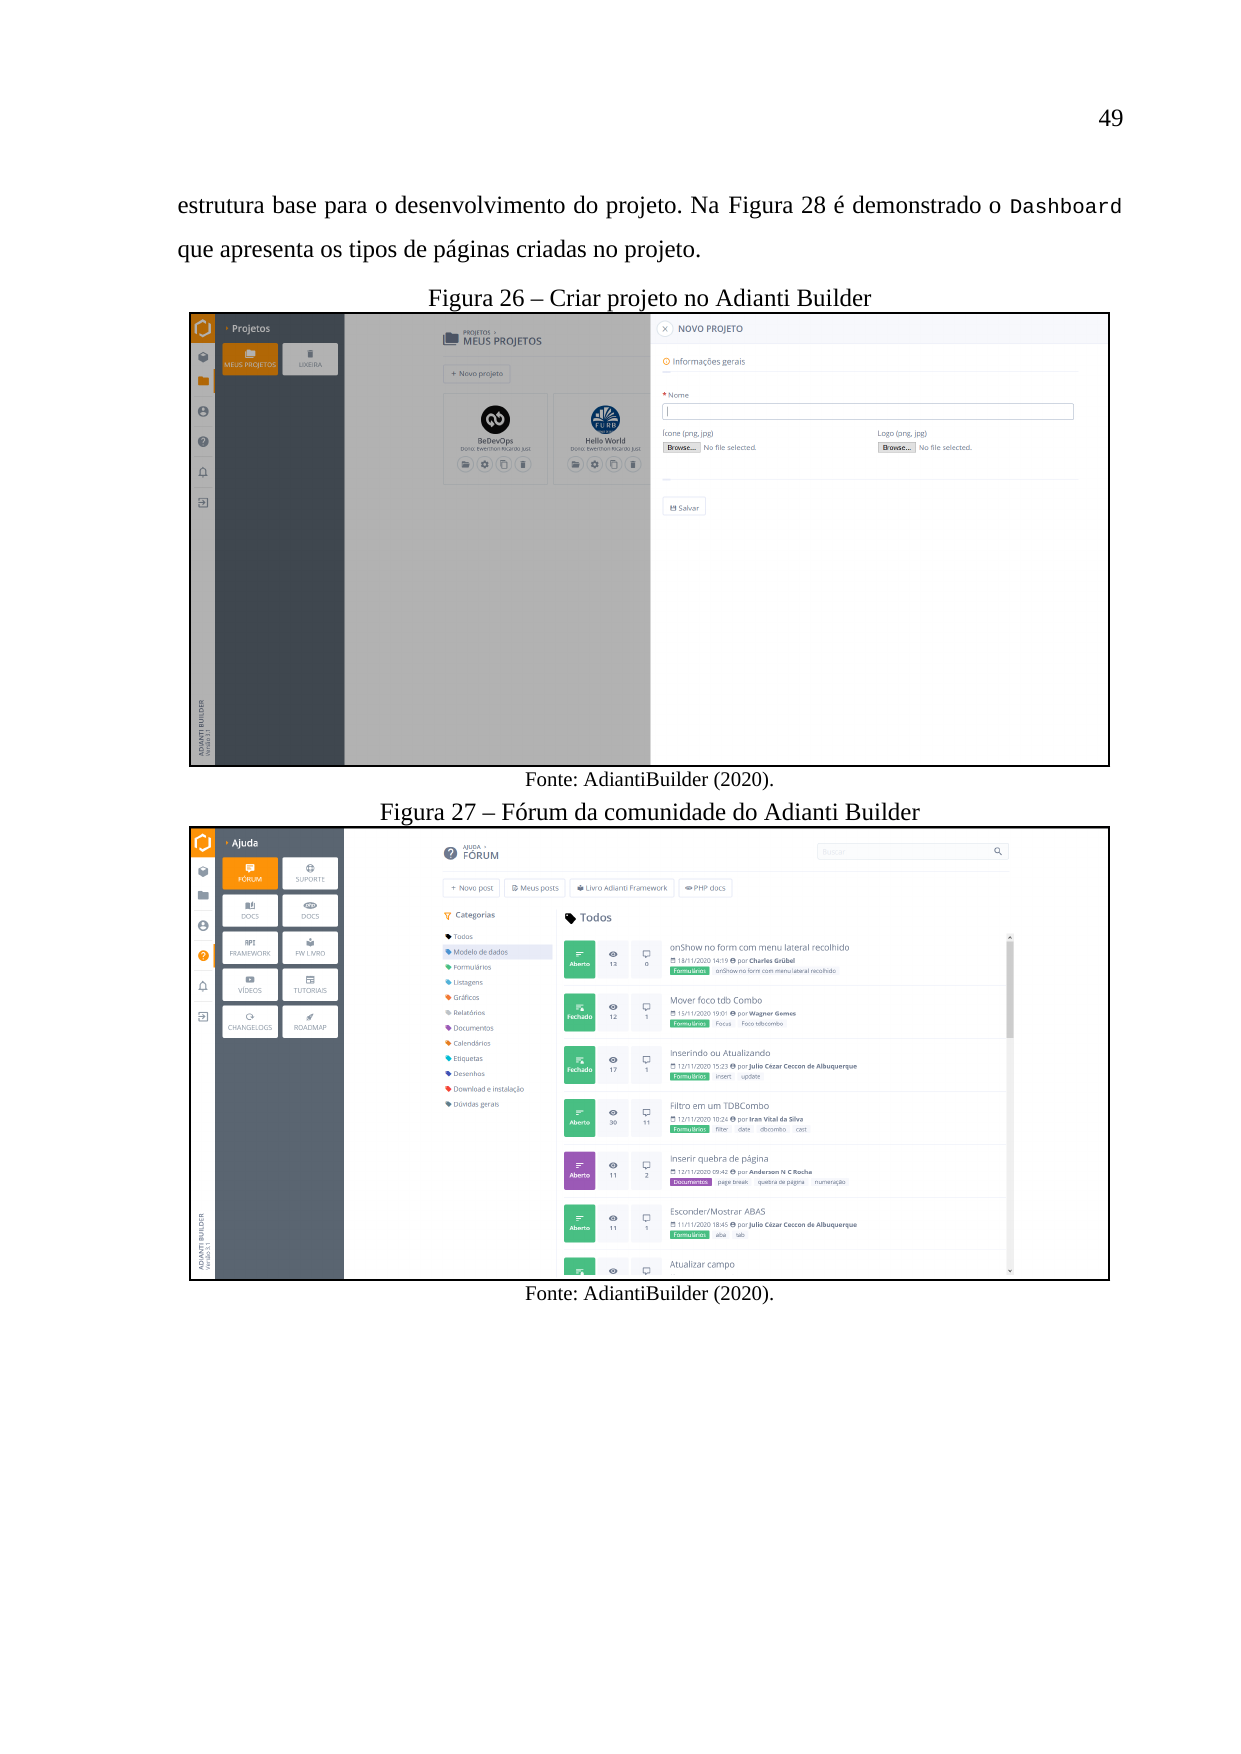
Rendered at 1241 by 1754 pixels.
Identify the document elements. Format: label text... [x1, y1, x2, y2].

text Fonte: AdiantiBuilder (2020). [177, 767, 1122, 791]
picture [191, 314, 1108, 765]
text Figura 26 – Criar projeto no Adianti Builder [177, 283, 1122, 312]
picture [191, 828, 1108, 1279]
text Figura 27 – Fórum da comunidade do Adianti Builder [177, 797, 1122, 826]
text Fonte: AdiantiBuilder (2020). [177, 1281, 1122, 1305]
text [177, 190, 1122, 263]
